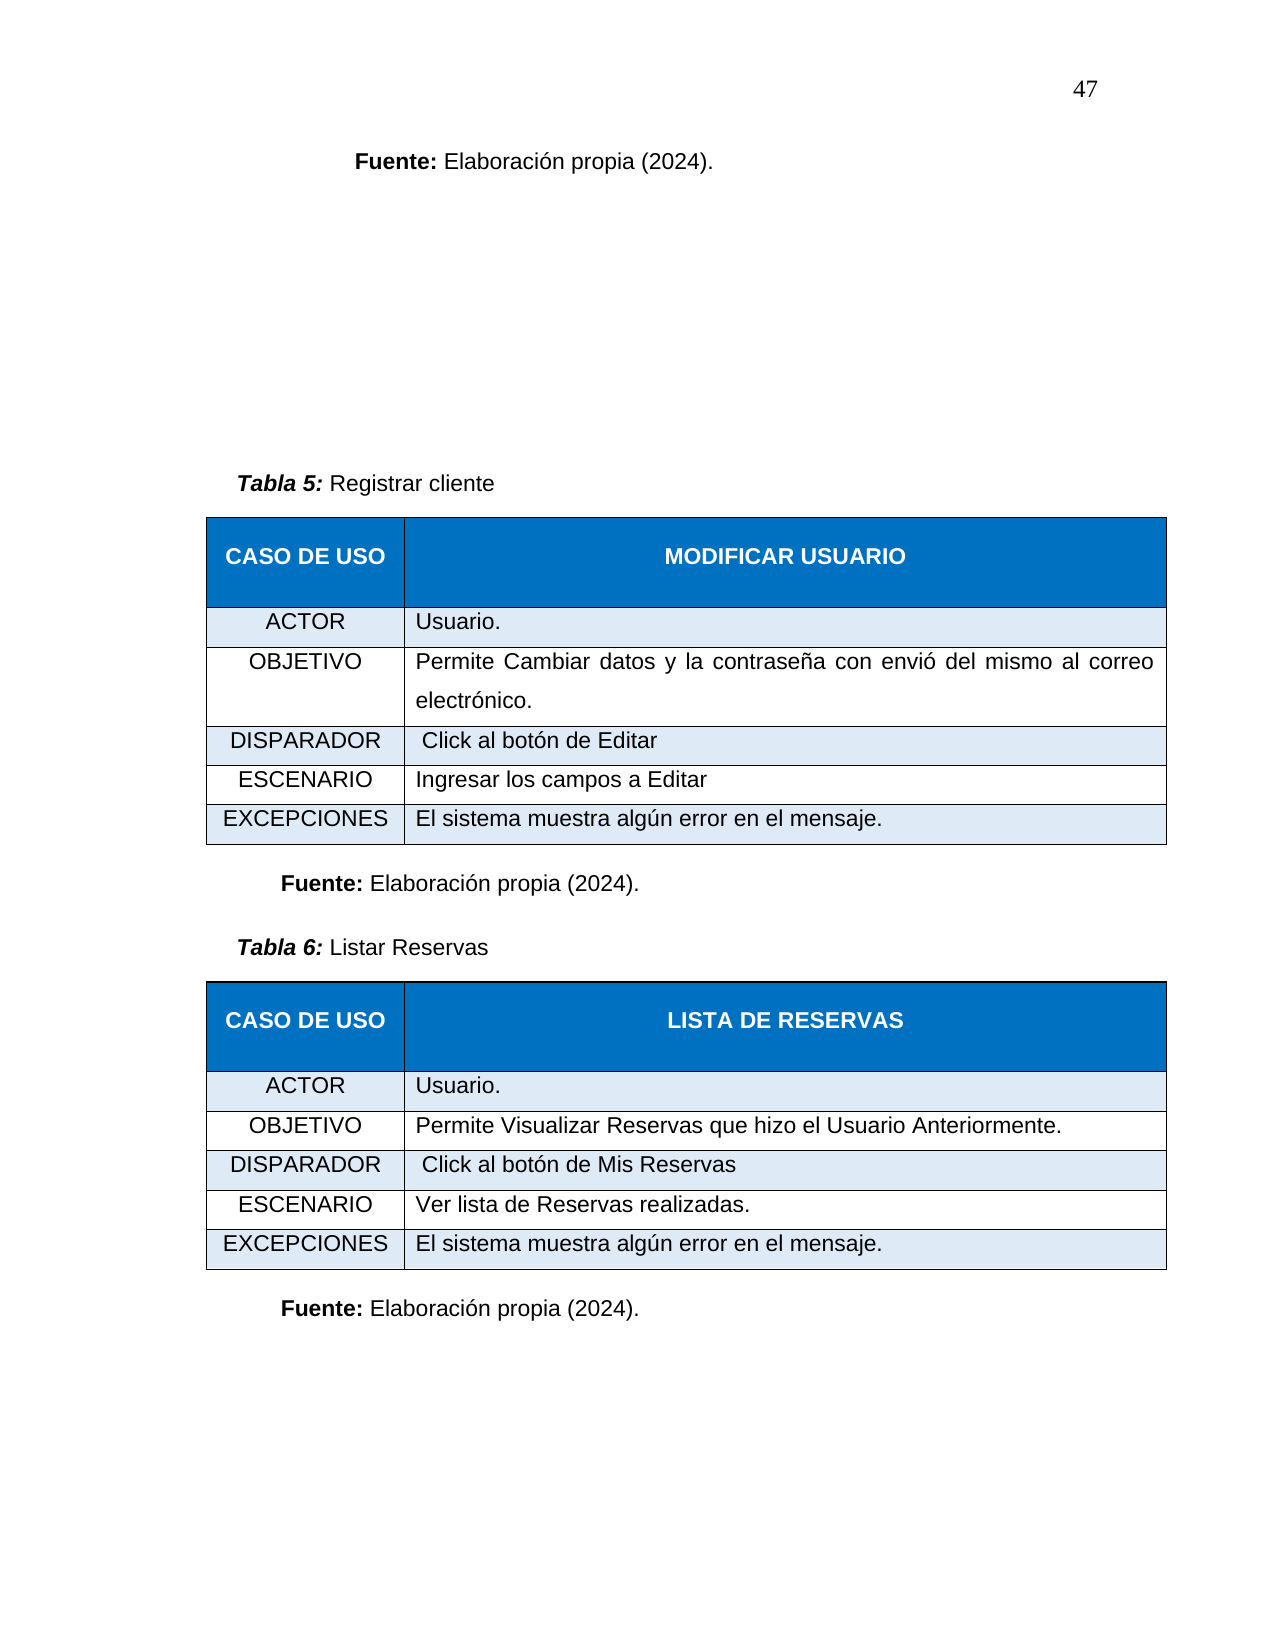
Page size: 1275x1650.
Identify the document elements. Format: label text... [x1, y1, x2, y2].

table_cell EXCEPCIONES [207, 805, 404, 844]
table_cell DISPARADOR [207, 1151, 404, 1190]
table_cell ACTOR [207, 1072, 404, 1111]
table_header CASO DE USO [207, 518, 404, 607]
table_cell Permite Visualizar Reservas que hizo el Usuario Anteriormente. [405, 1112, 1166, 1150]
text Fuente: Elaboración propia (2024). [207, 870, 1098, 896]
table_cell Usuario. [405, 1072, 1166, 1111]
table_header LISTA DE RESERVAS [405, 983, 1166, 1071]
text Fuente: Elaboración propia (2024). [207, 1294, 1098, 1321]
table_cell Click al botón de Editar [405, 727, 1166, 765]
table_cell DISPARADOR [207, 727, 404, 765]
table_cell ACTOR [207, 608, 404, 647]
text Tabla 5: Registrar cliente [207, 470, 1098, 496]
table_cell ESCENARIO [207, 1191, 404, 1229]
table_header MODIFICAR USUARIO [405, 518, 1166, 607]
table_cell Ingresar los campos a Editar [405, 766, 1166, 804]
table_cell El sistema muestra algún error en el mensaje. [405, 805, 1166, 844]
text Fuente: Elaboración propia (2024). [281, 148, 1098, 174]
table_cell Click al botón de Mis Reservas [405, 1151, 1166, 1190]
table_cell Ver lista de Reservas realizadas. [405, 1191, 1166, 1229]
table_cell Usuario. [405, 608, 1166, 647]
table_cell ESCENARIO [207, 766, 404, 804]
table_cell El sistema muestra algún error en el mensaje. [405, 1230, 1166, 1268]
table_header CASO DE USO [207, 983, 404, 1071]
text Tabla 6: Listar Reservas [207, 934, 1098, 961]
table_cell OBJETIVO [207, 648, 404, 726]
table_cell OBJETIVO [207, 1112, 404, 1150]
table_cell EXCEPCIONES [207, 1230, 404, 1268]
table_cell Permite Cambiar datos y la contraseña con envió del mismo al correo electrónico. [405, 648, 1166, 726]
